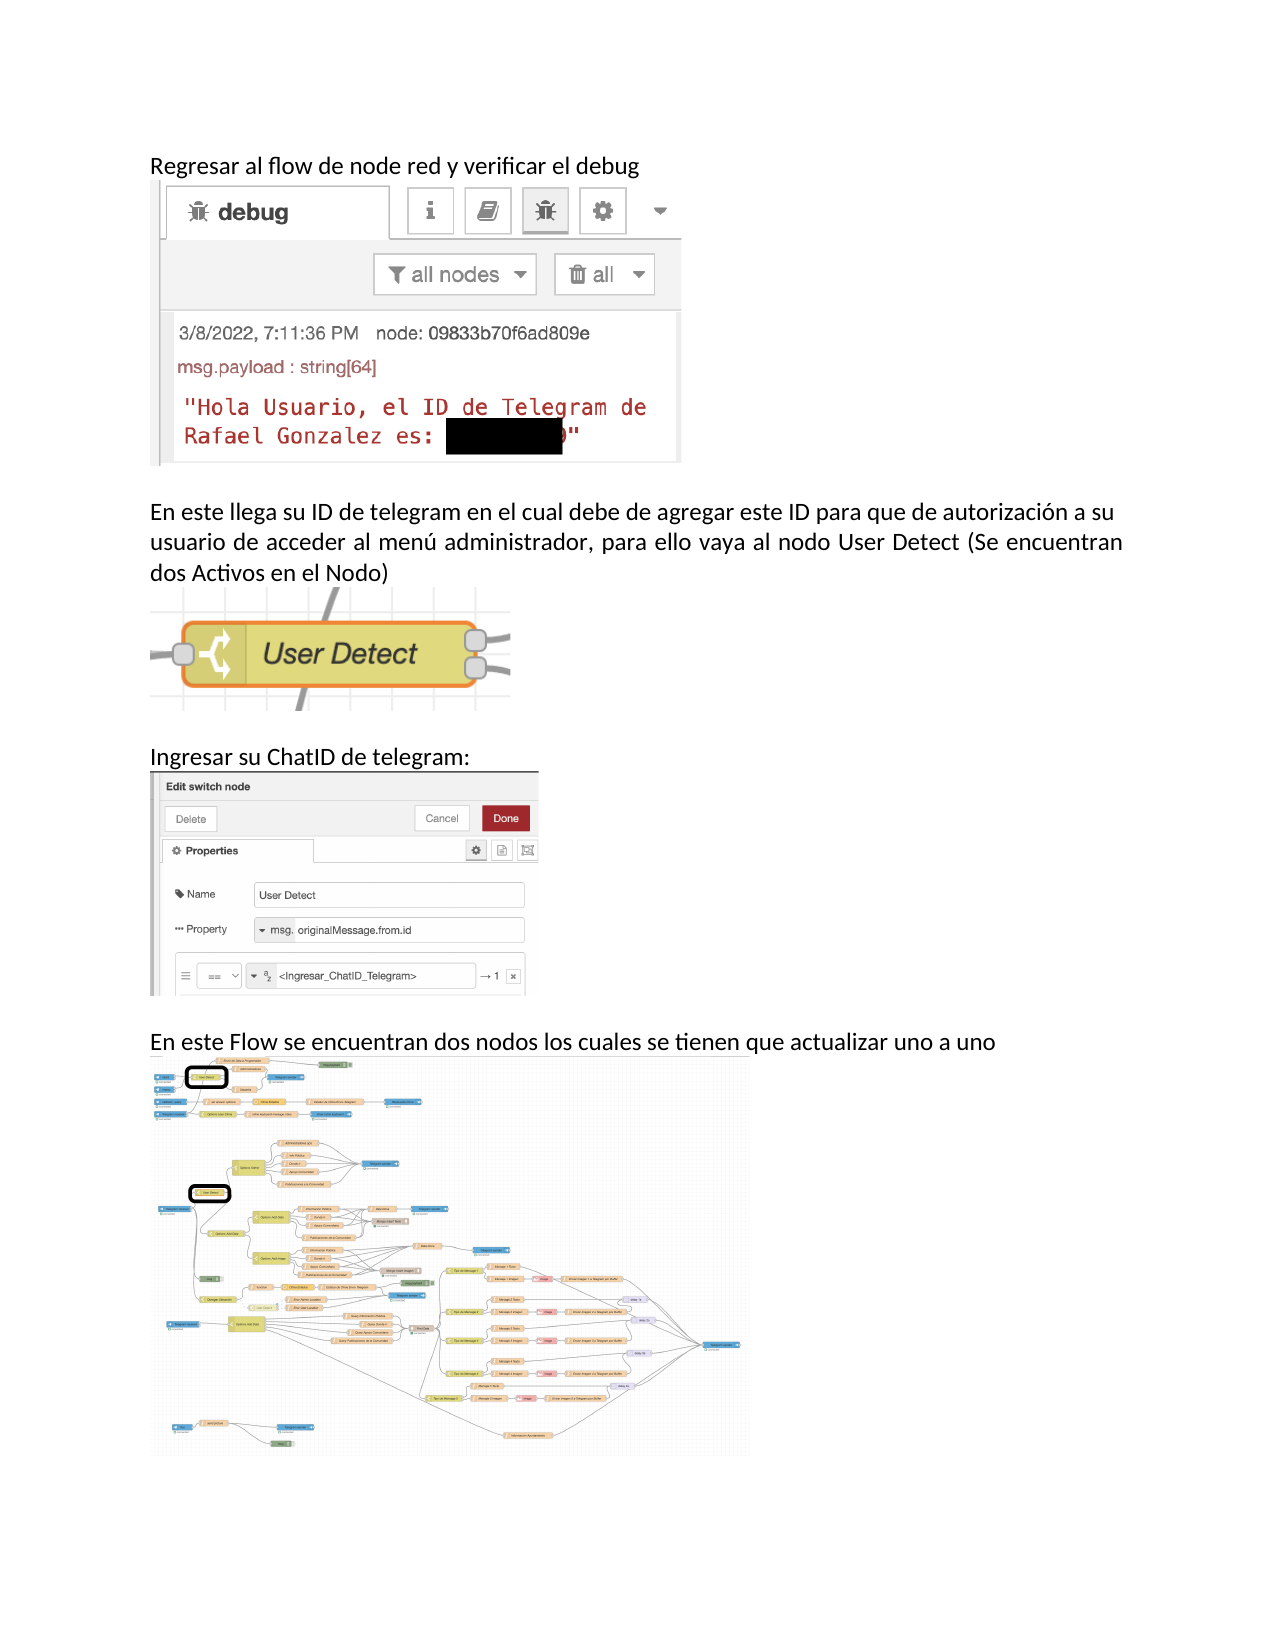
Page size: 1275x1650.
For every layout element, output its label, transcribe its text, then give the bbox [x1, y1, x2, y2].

text usuario de acceder al menú administrador, para ello vaya al nodo User Detect (Se encuentran dos Activos en el Nodo) [150, 527, 1125, 588]
text En este llega su ID de telegram en el cual debe de agregar este ID para que de autorización a su [150, 496, 1125, 527]
text En este Flow se encuentran dos nodos los cuales se tienen que actualizar uno a uno [150, 1026, 1125, 1057]
text Ingresar su ChatID de telegram: [150, 741, 1125, 772]
picture [150, 1056, 750, 1457]
text Regresar al flow de node red y verificar el debug [150, 150, 1125, 181]
picture [150, 771, 539, 996]
picture [150, 180, 682, 466]
picture [150, 587, 511, 711]
